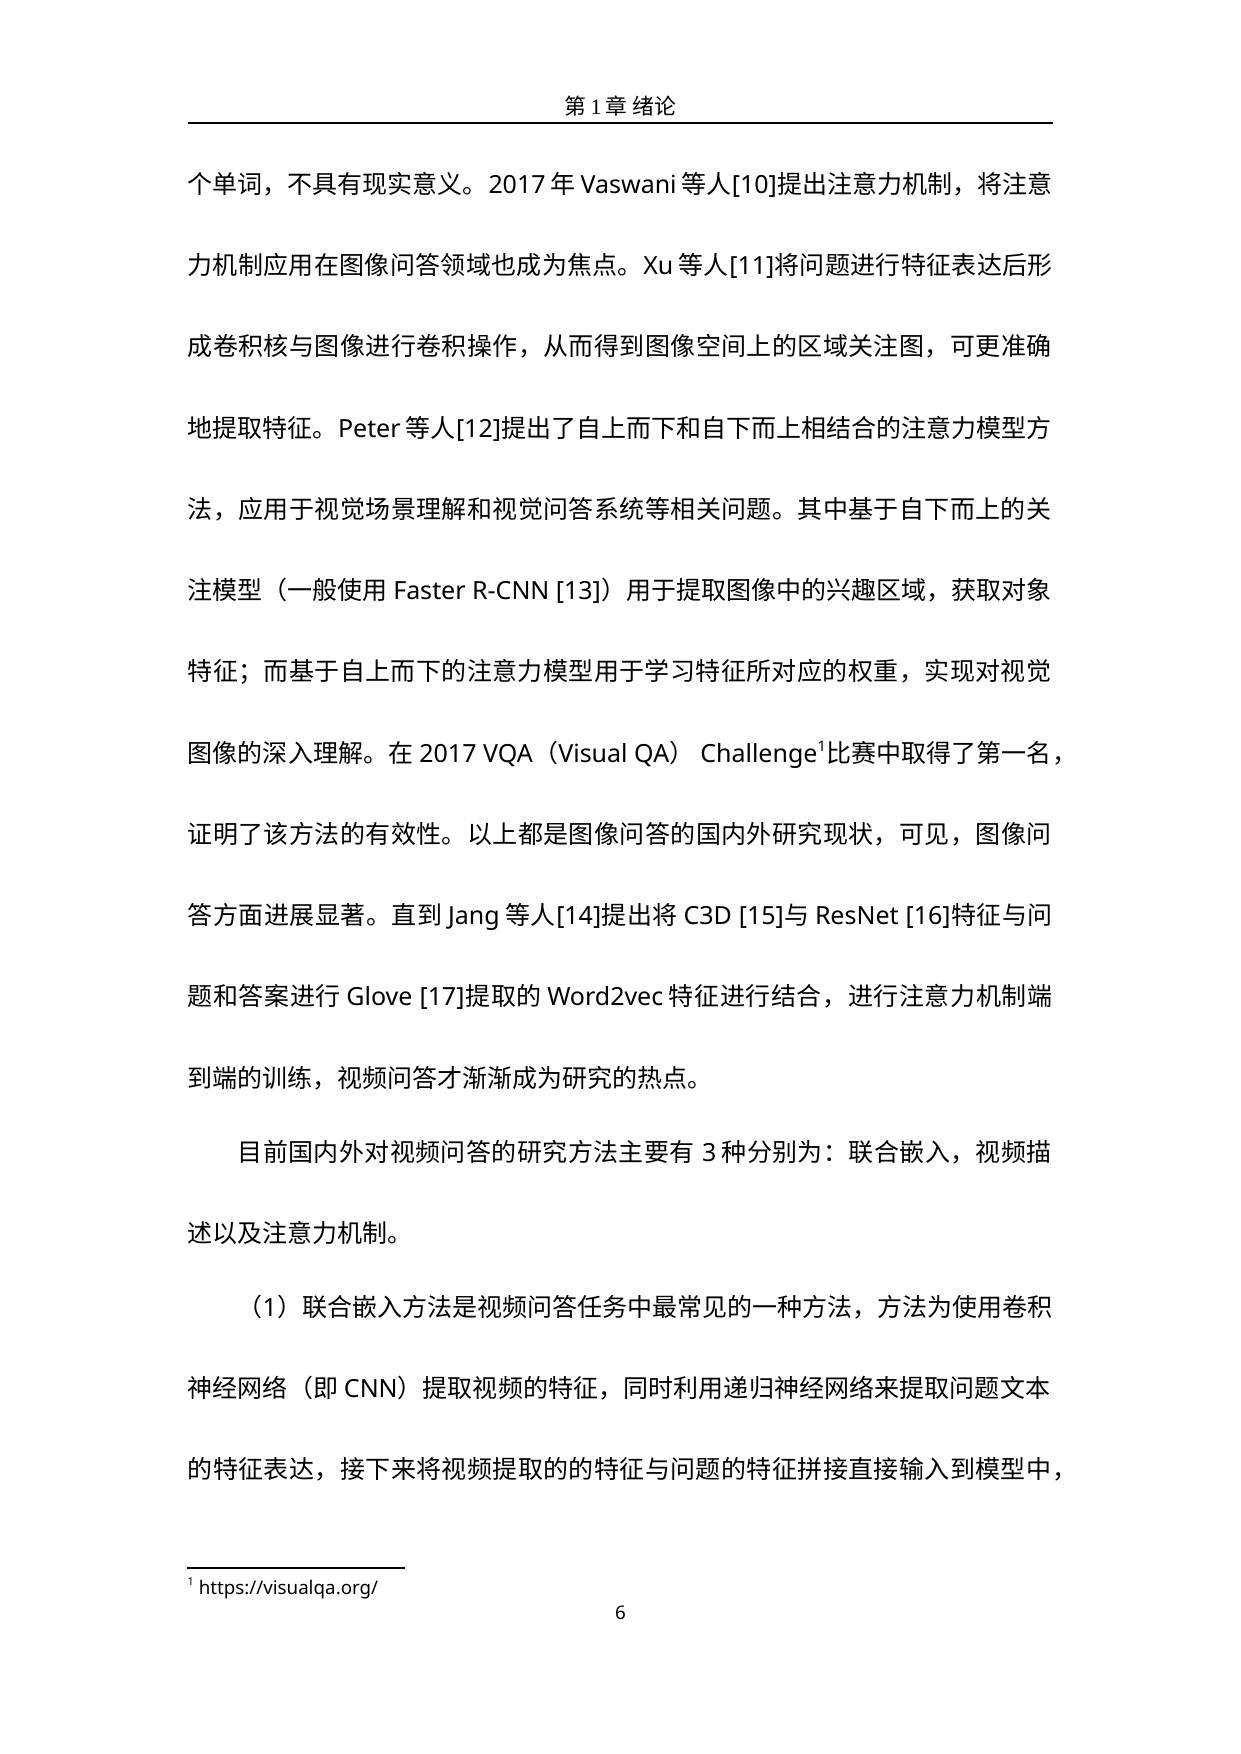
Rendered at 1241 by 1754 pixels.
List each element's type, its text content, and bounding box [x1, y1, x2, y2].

text 目前国内外对视频问答的研究方法主要有3种分别为：联合嵌入，视频描述以及注意力机制。 [187, 1118, 1053, 1264]
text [187, 1273, 1053, 1501]
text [187, 150, 1053, 1109]
